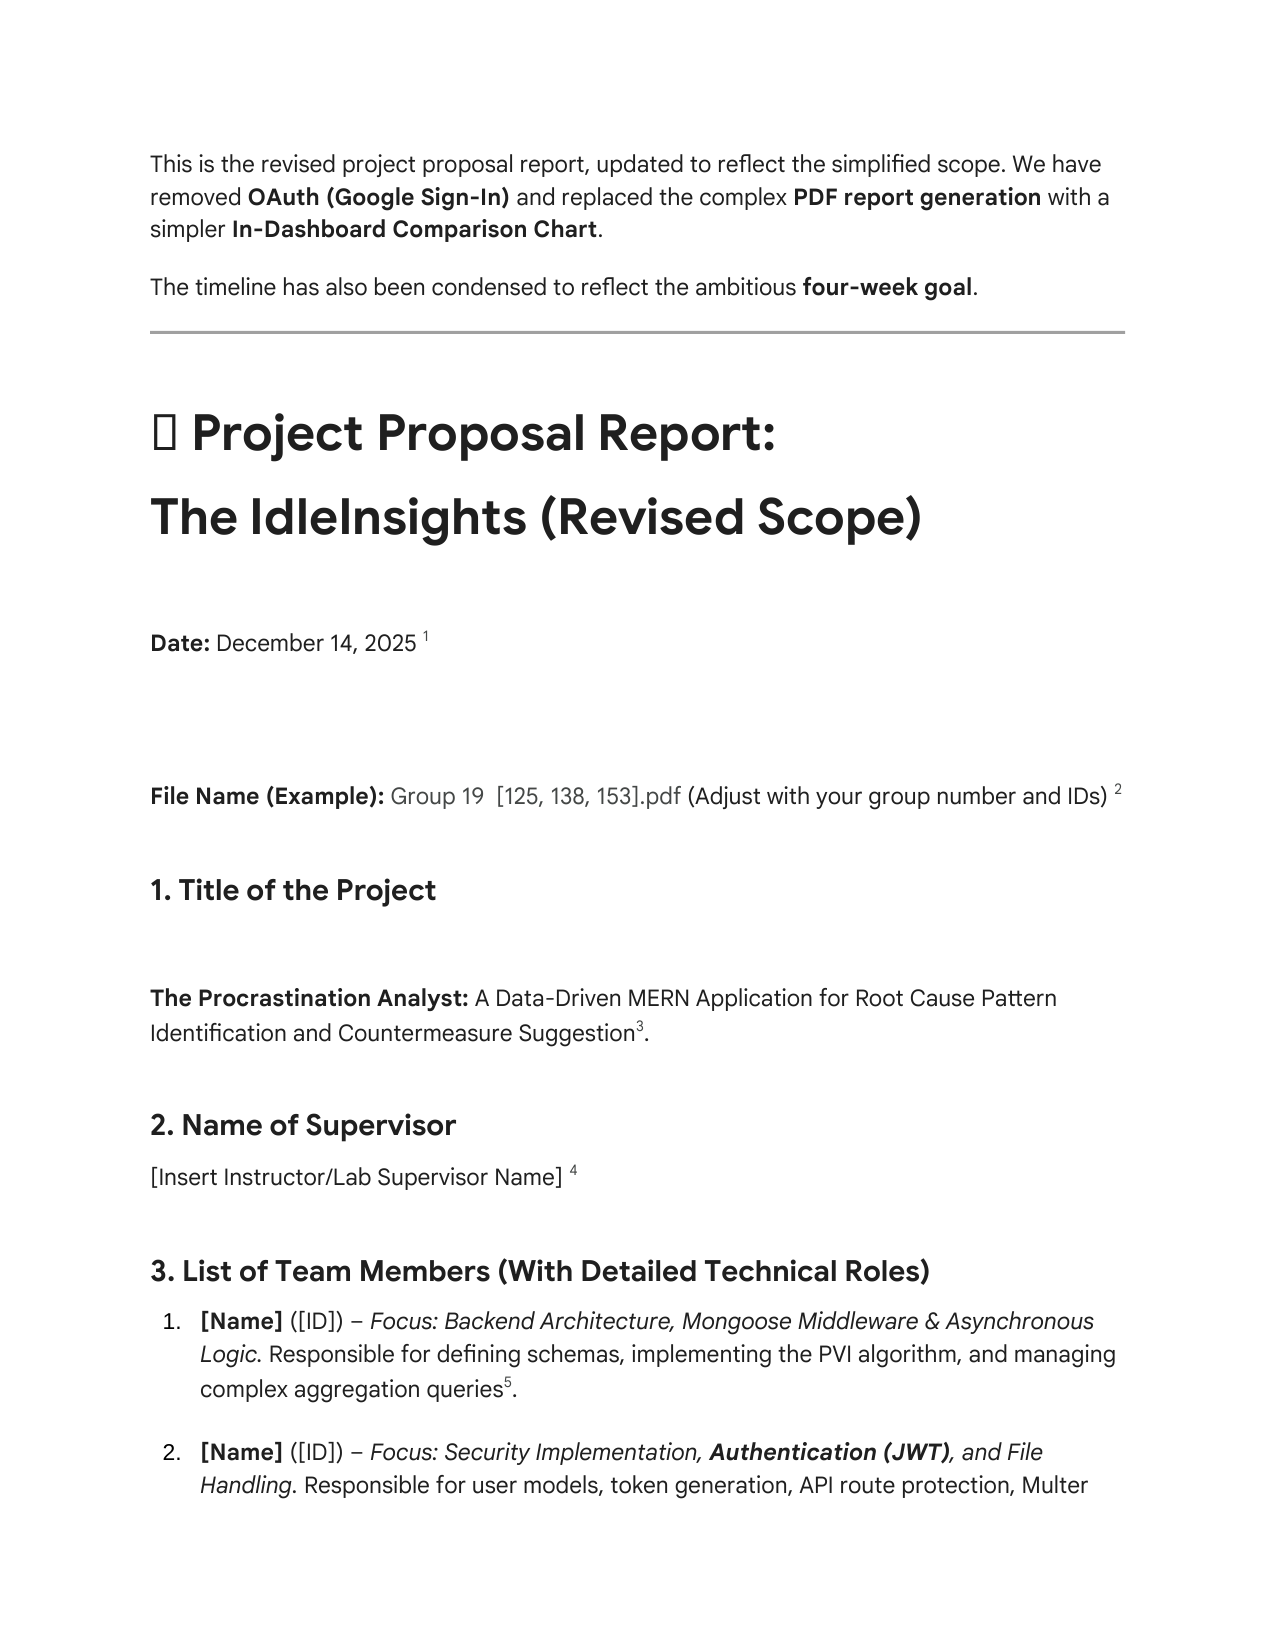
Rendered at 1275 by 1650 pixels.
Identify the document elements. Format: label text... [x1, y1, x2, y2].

subtitle The IdleInsights (Revised Scope) [150, 486, 1125, 549]
text Date: December 14, 2025 1 [150, 628, 1125, 659]
subtitle 📄 Project Proposal Report: [150, 334, 1125, 465]
subtitle 2. Name of Supervisor [150, 1107, 1125, 1143]
text The Procrastination Analyst: A Data-Driven MERN Application for Root Cause Pattern Identification and Countermeasure Suggestion3. [150, 984, 1125, 1049]
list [162, 1438, 1125, 1500]
subtitle 3. List of Team Members (With Detailed Technical Roles) [150, 1253, 1125, 1290]
text File Name (Example): Group 19 [125, 138, 153].pdf (Adjust with your group number and IDs) 2 [150, 780, 1125, 812]
list [Name] ([ID]) – Focus: Backend Architecture, Mongoose Middleware & Asynchronous Logic. Responsible for defining schemas, implementing the PVI algorithm, and managing complex aggregation queries5. [162, 1307, 1125, 1434]
text The timeline has also been condensed to reflect the ambitious four-week goal. [150, 273, 1125, 302]
subtitle 1. Title of the Project [150, 872, 1125, 909]
text [Insert Instructor/Lab Supervisor Name] 4 [150, 1161, 1125, 1192]
text This is the revised project proposal report, updated to reflect the simplified scope. We have removed OAuth (Google Sign-In) and replaced the complex PDF report generation with a simpler In-Dashboard Comparison Chart. [150, 150, 1125, 244]
